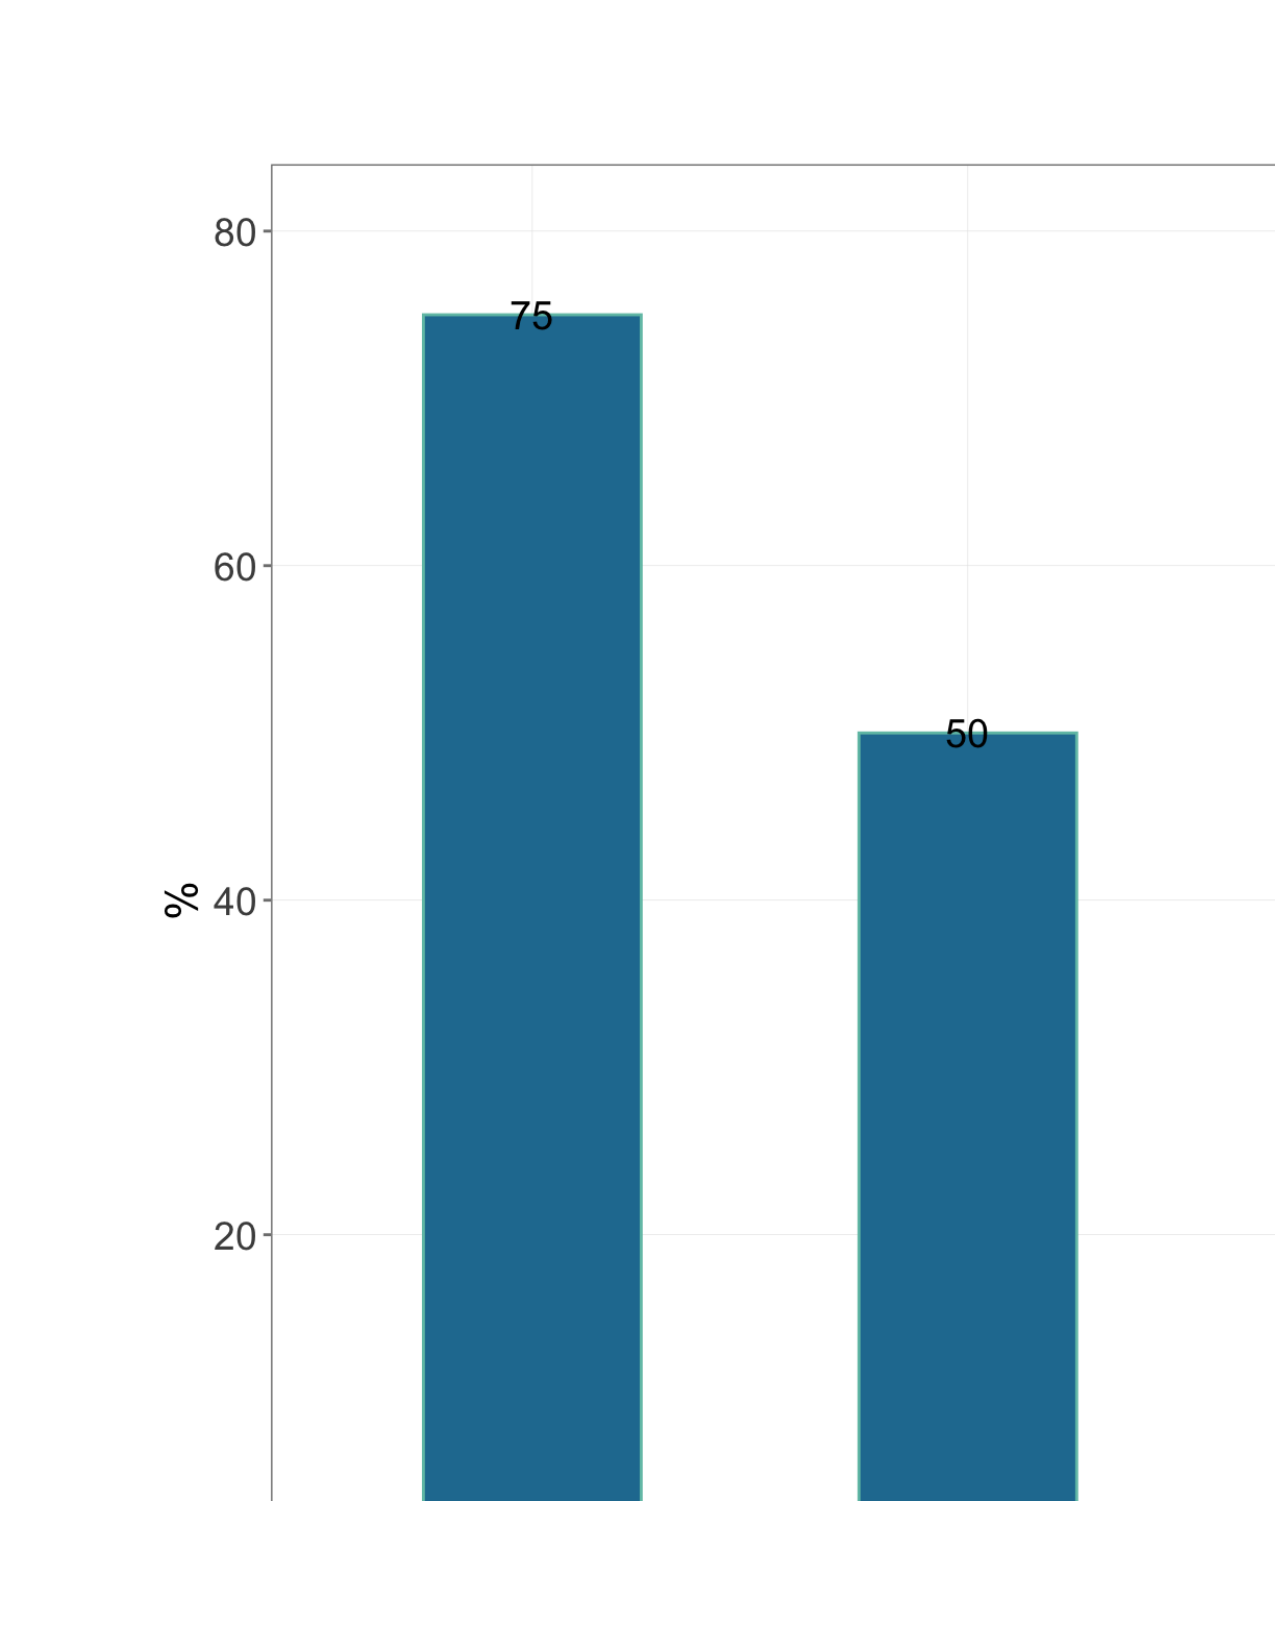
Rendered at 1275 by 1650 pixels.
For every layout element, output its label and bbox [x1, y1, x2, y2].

picture [150, 150, 1275, 1501]
